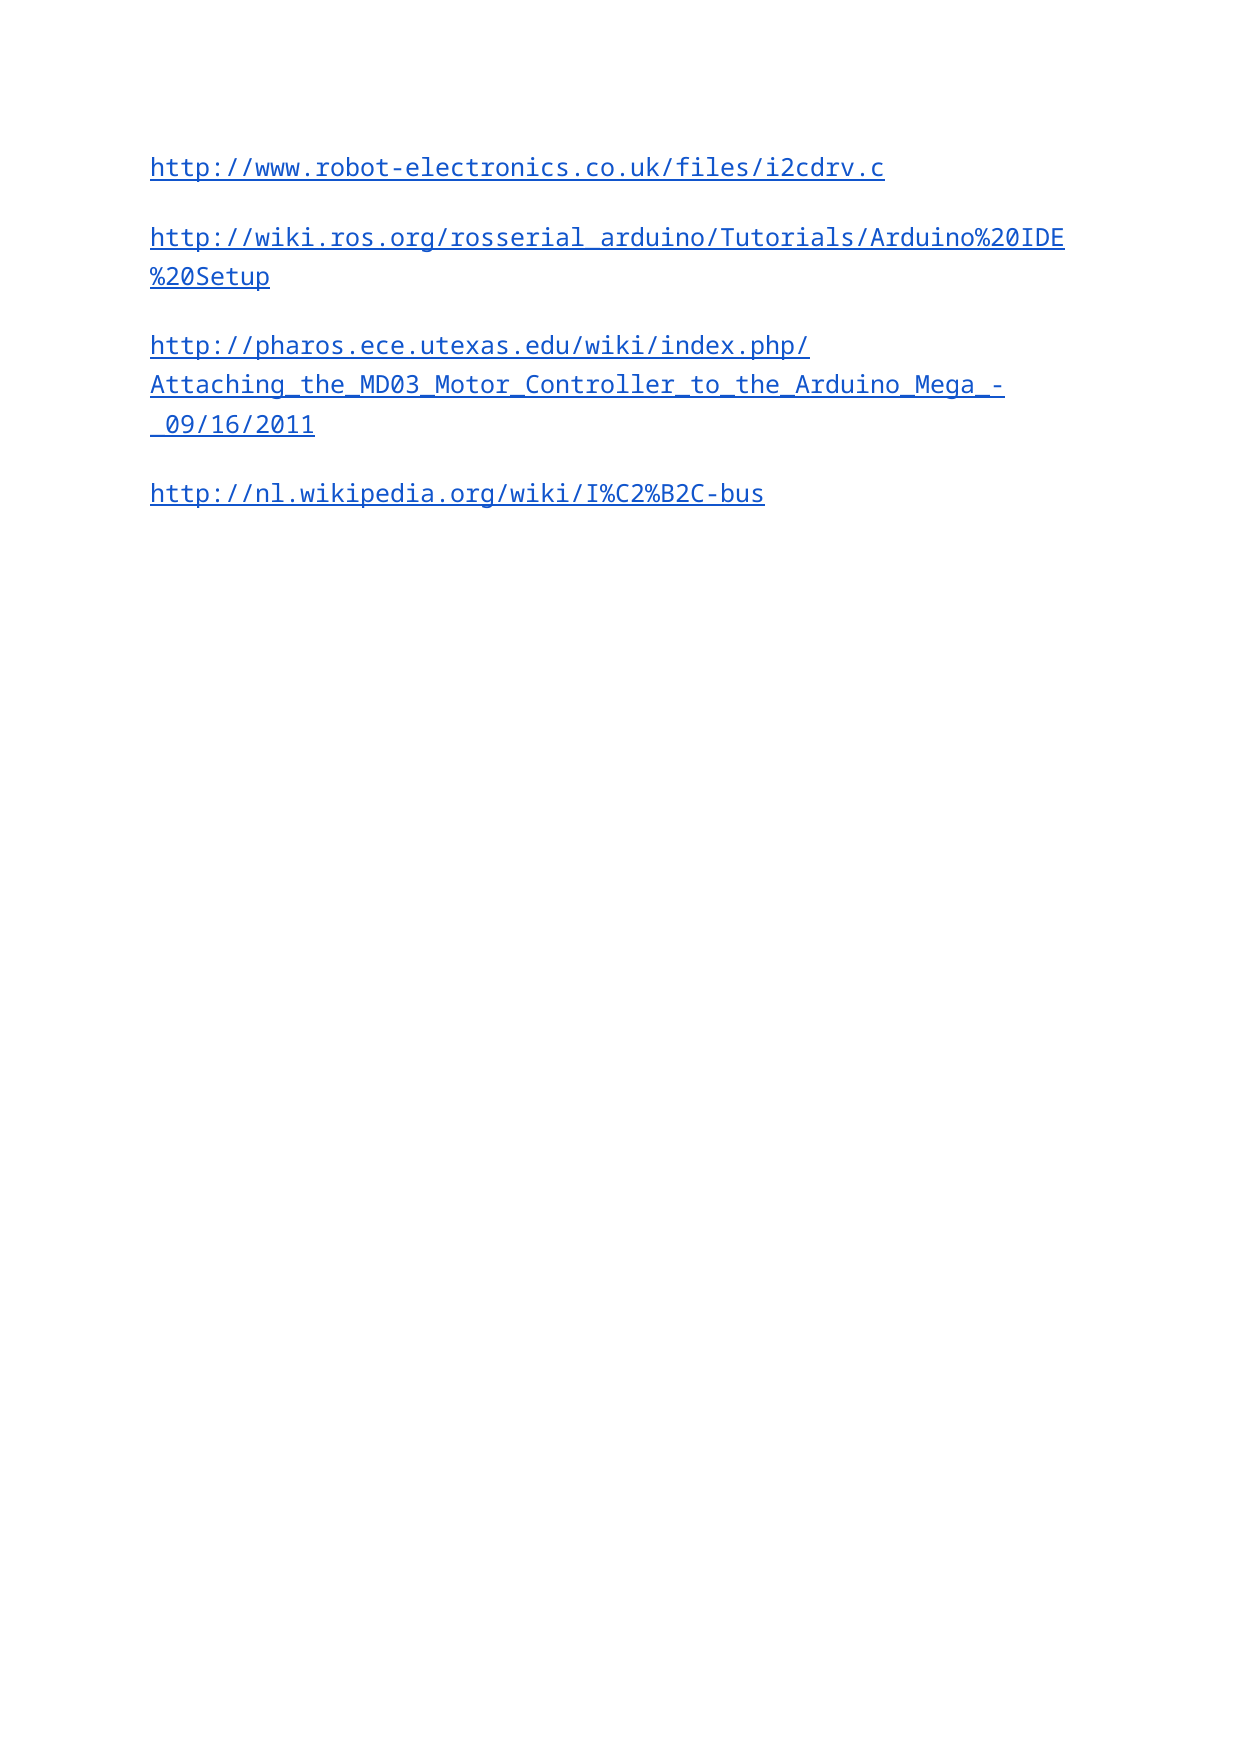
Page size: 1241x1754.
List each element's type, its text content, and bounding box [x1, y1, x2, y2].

text http://www.robot-electronics.co.uk/files/i2cdrv.c [150, 150, 1090, 184]
text http://pharos.ece.utexas.edu/wiki/index.php/Attaching_the_MD03_Motor_Controller_to_the_Arduino_Mega_-_09/16/2011 [150, 328, 1090, 440]
text http://wiki.ros.org/rosserial_arduino/Tutorials/Arduino%20IDE%20Setup [150, 219, 1090, 293]
text http://nl.wikipedia.org/wiki/I%C2%B2C-bus [150, 476, 1090, 510]
